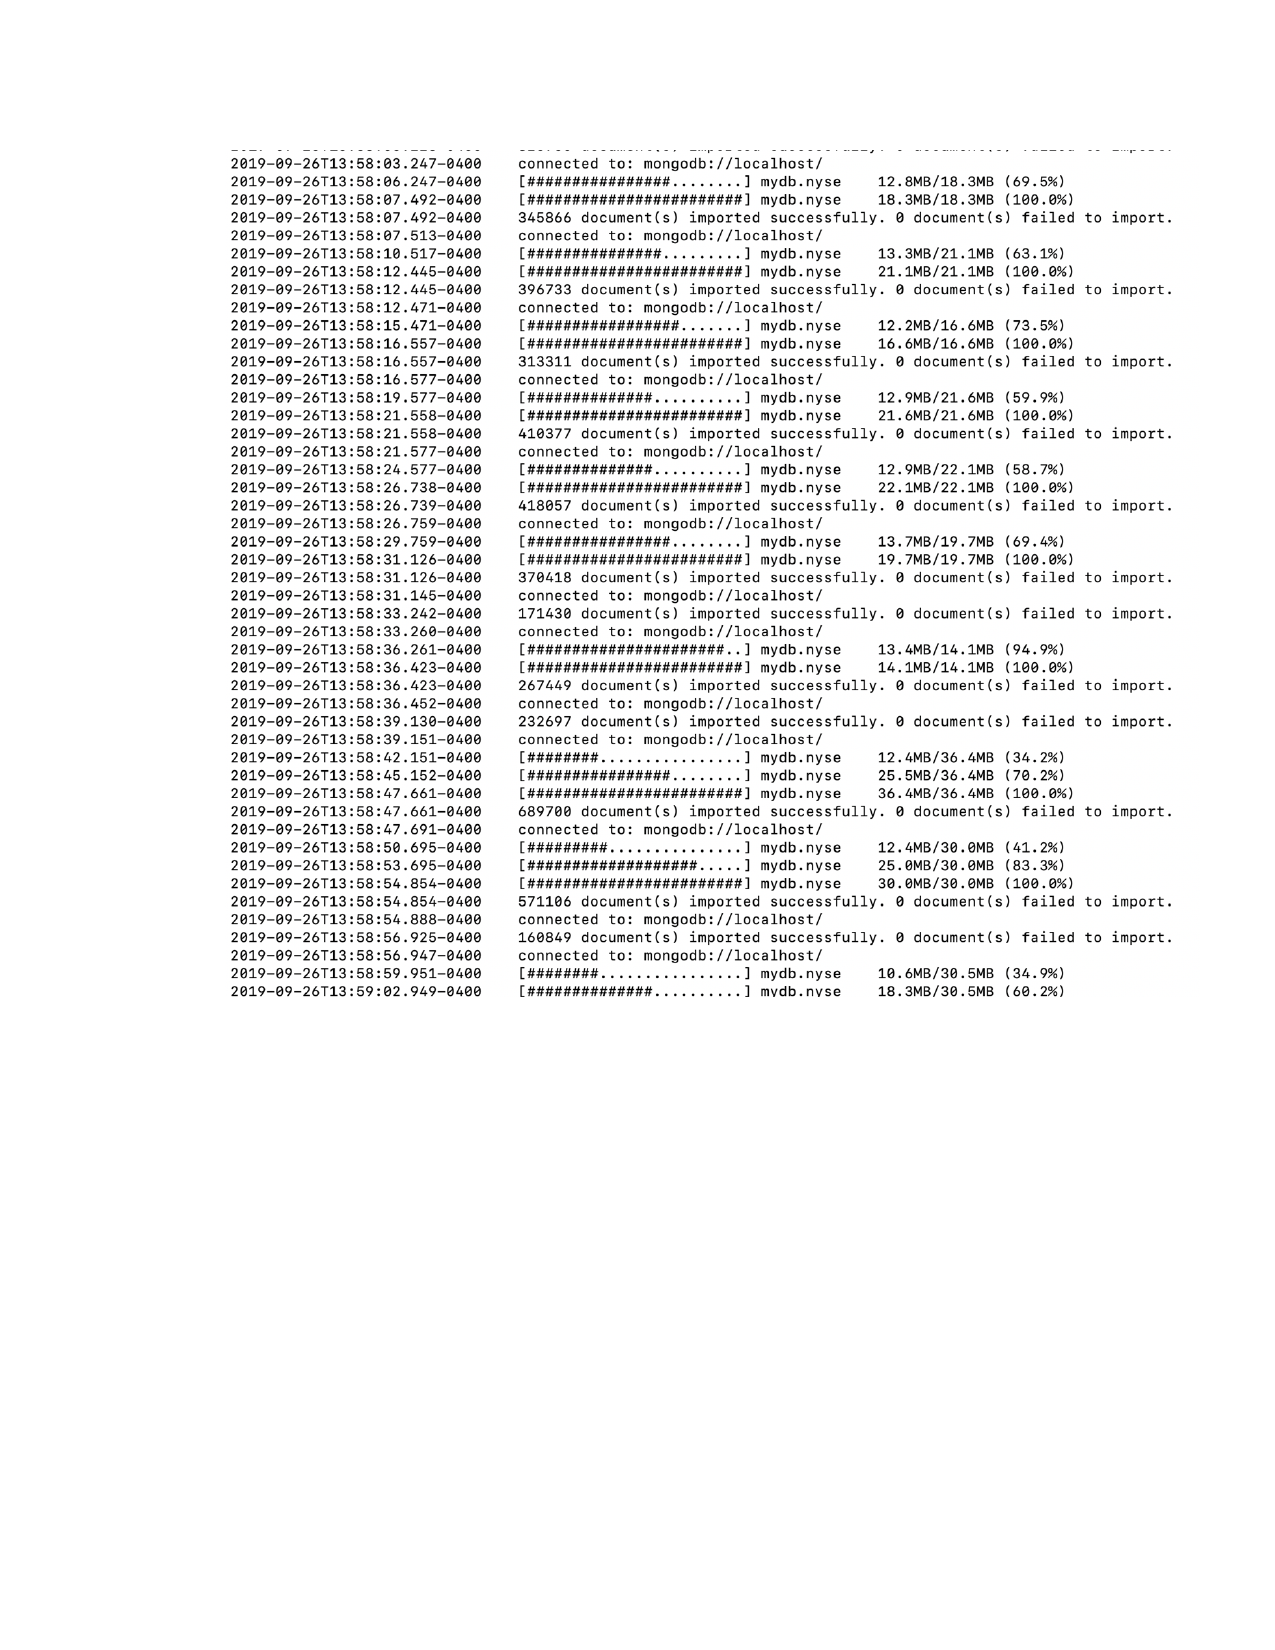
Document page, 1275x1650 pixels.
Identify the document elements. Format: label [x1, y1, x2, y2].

picture [225, 150, 1200, 997]
